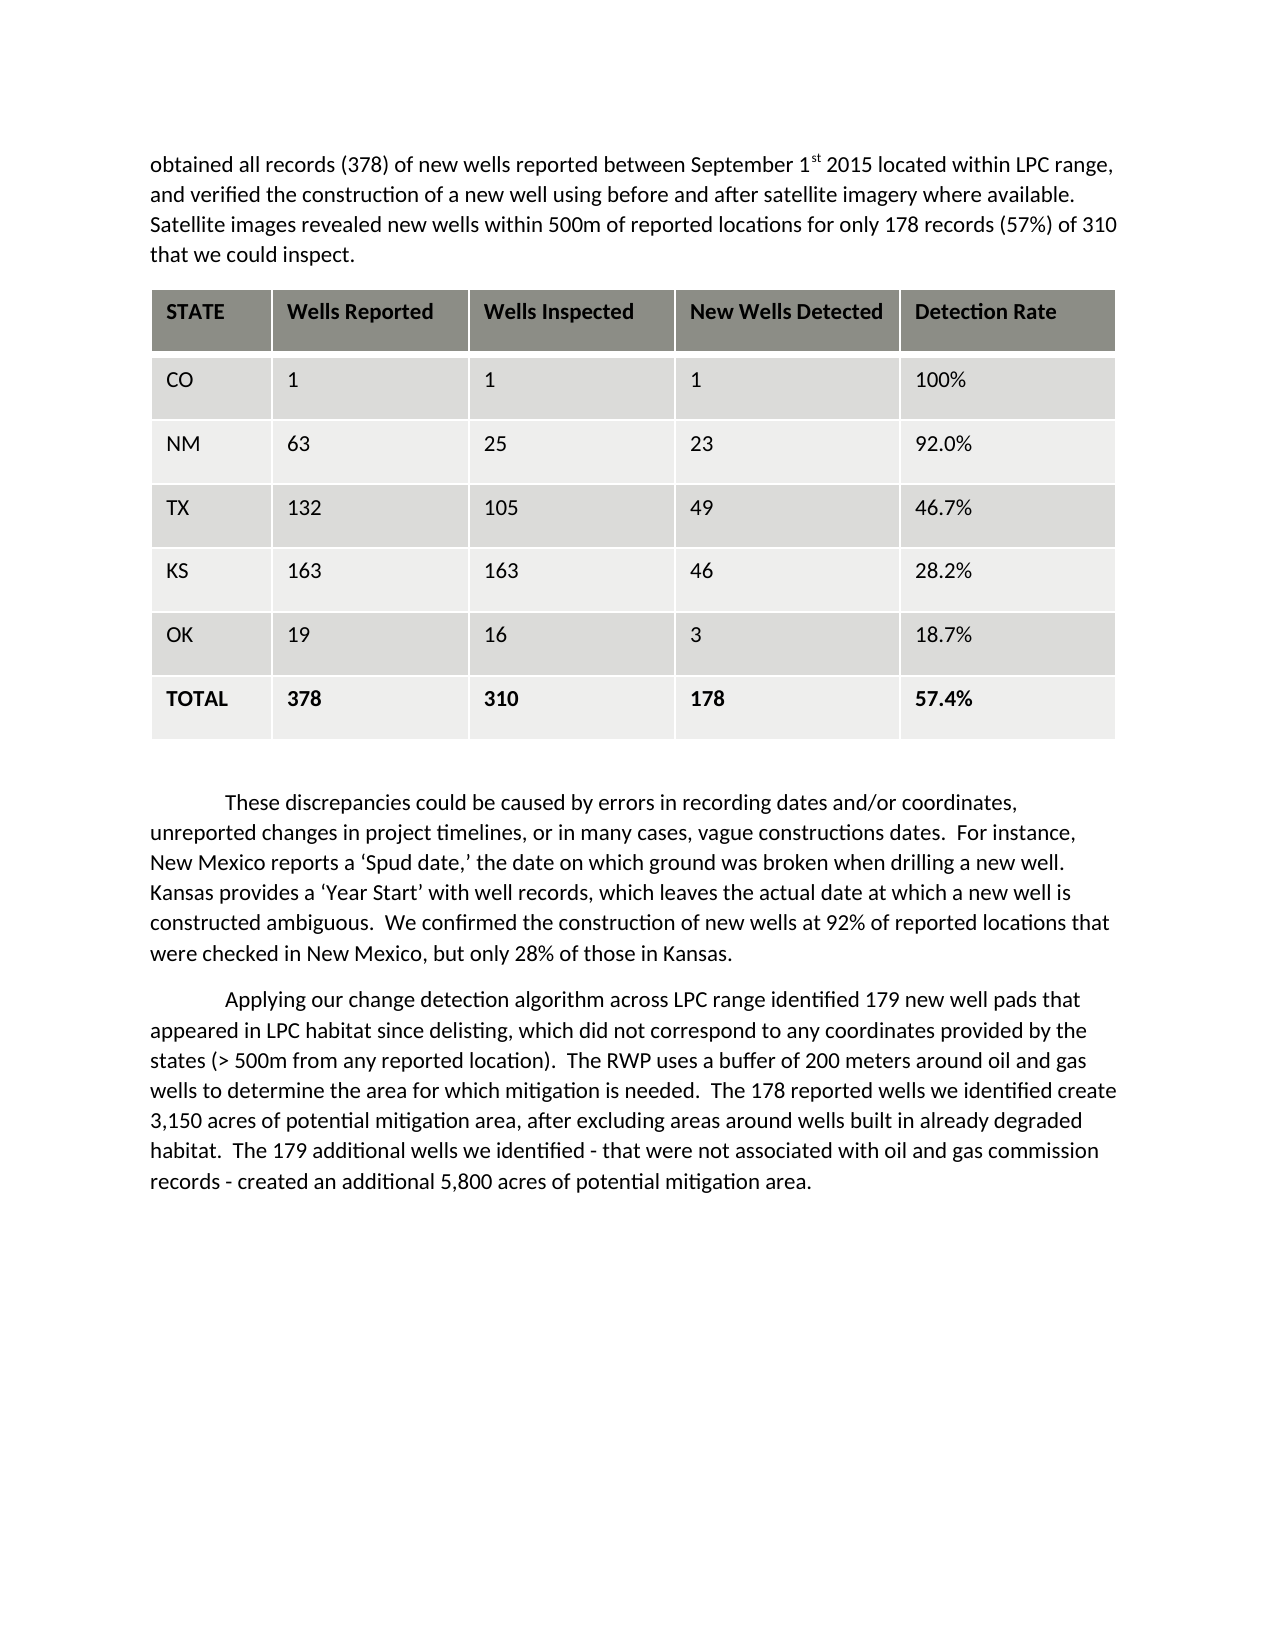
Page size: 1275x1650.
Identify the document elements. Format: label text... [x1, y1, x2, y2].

table_cell TOTAL [152, 677, 271, 739]
table_cell 46 [676, 549, 899, 611]
table_cell 49 [676, 485, 899, 547]
table_cell 57.4% [901, 677, 1115, 739]
table_cell 178 [676, 677, 899, 739]
table_cell 132 [273, 485, 468, 547]
table_cell 18.7% [901, 613, 1115, 675]
table_header Wells Inspected [470, 290, 674, 351]
table_cell CO [152, 358, 271, 419]
table_cell 378 [273, 677, 468, 739]
table_cell 1 [676, 358, 899, 419]
table_cell 100% [901, 358, 1115, 419]
table_cell 63 [273, 421, 468, 483]
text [150, 150, 1125, 269]
table_header Wells Reported [273, 290, 468, 351]
table_cell 310 [470, 677, 674, 739]
table_cell OK [152, 613, 271, 675]
text These discrepancies could be caused by errors in recording dates and/or coordinates, unreported changes in project timelines, or in many cases, vague constructions dates. For instance, New Mexico reports a ‘Spud date,’ the date on which ground was broken when drilling a new well. Kansas provides a ‘Year Start’ with well records, which leaves the actual date at which a new well is constructed ambiguous. We confirmed the construction of new wells at 92% of reported locations that were checked in New Mexico, but only 28% of those in Kansas. [150, 788, 1125, 967]
table_header Detection Rate [901, 290, 1115, 351]
table_cell 105 [470, 485, 674, 547]
table_cell 46.7% [901, 485, 1115, 547]
table_cell TX [152, 485, 271, 547]
table_cell 3 [676, 613, 899, 675]
table_cell NM [152, 421, 271, 483]
table_cell 25 [470, 421, 674, 483]
table_cell 92.0% [901, 421, 1115, 483]
table_header STATE [152, 290, 271, 351]
table_header New Wells Detected [676, 290, 899, 351]
table_cell KS [152, 549, 271, 611]
table_cell 28.2% [901, 549, 1115, 611]
table_cell 163 [273, 549, 468, 611]
table_cell 19 [273, 613, 468, 675]
table_cell 1 [470, 358, 674, 419]
table_cell 23 [676, 421, 899, 483]
table_cell 16 [470, 613, 674, 675]
text Applying our change detection algorithm across LPC range identified 179 new well pads that appeared in LPC habitat since delisting, which did not correspond to any coordinates provided by the states (> 500m from any reported location). The RWP uses a buffer of 200 meters around oil and gas wells to determine the area for which mitigation is needed. The 178 reported wells we identified create 3,150 acres of potential mitigation area, after excluding areas around wells built in already degraded habitat. The 179 additional wells we identified - that were not associated with oil and gas commission records - created an additional 5,800 acres of potential mitigation area. [150, 986, 1125, 1195]
table_cell 163 [470, 549, 674, 611]
table_cell 1 [273, 358, 468, 419]
